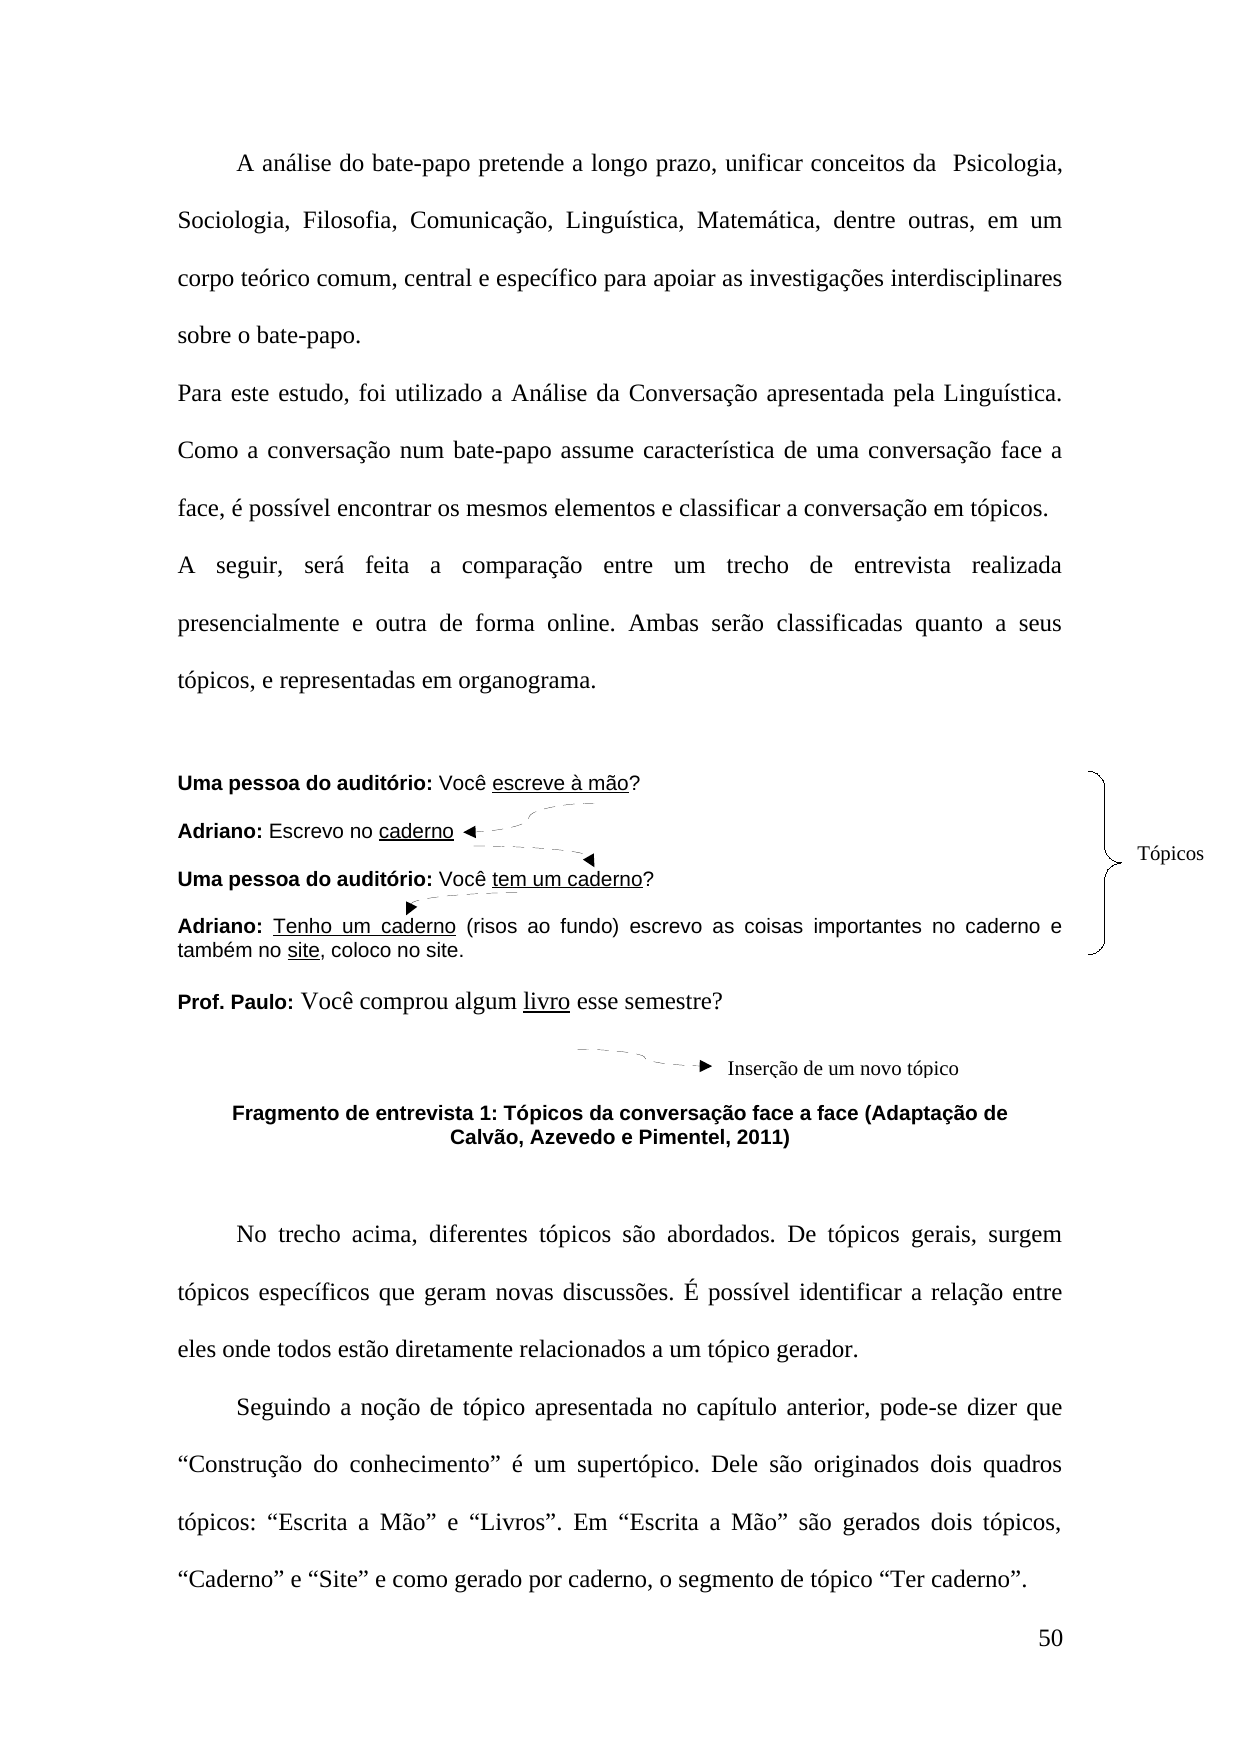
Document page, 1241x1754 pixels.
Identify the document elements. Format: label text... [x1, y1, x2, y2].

text Uma pessoa do auditório: Você escreve à mão? [177, 771, 1063, 794]
text Adriano: Escrevo no caderno [177, 818, 1063, 842]
text Uma pessoa do auditório: Você tem um caderno? [177, 866, 1063, 890]
text Prof. Paulo: Você comprou algum livro esse semestre? [177, 986, 1063, 1015]
text Adriano: Tenho um caderno (risos ao fundo) escrevo as coisas importantes no caderno e também no site, coloco no site. [177, 914, 1063, 962]
text No trecho acima, diferentes tópicos são abordados. De tópicos gerais, surgem tópicos específicos que geram novas discussões. É possível identificar a relação entre eles onde todos estão diretamente relacionados a um tópico gerador. [177, 1219, 1063, 1363]
text A análise do bate-papo pretende a longo prazo, unificar conceitos da Psicologia, Sociologia, Filosofia, Comunicação, Linguística, Matemática, dentre outras, em um corpo teórico comum, central e específico para apoiar as investigações interdisciplinares sobre o bate-papo. [177, 148, 1063, 349]
text Fragmento de entrevista 1: Tópicos da conversação face a face (Adaptação de Calvão, Azevedo e Pimentel, 2011) [207, 1101, 1033, 1149]
text Seguindo a noção de tópico apresentada no capítulo anterior, pode-se dizer que “Construção do conhecimento” é um supertópico. Dele são originados dois quadros tópicos: “Escrita a Mão” e “Livros”. Em “Escrita a Mão” são gerados dois tópicos, “Caderno” e “Site” e como gerado por caderno, o segmento de tópico “Ter caderno”. [177, 1392, 1063, 1593]
text A seguir, será feita a comparação entre um trecho de entrevista realizada presencialmente e outra de forma online. Ambas serão classificadas quanto a seus tópicos, e representadas em organograma. [177, 550, 1063, 694]
text Para este estudo, foi utilizado a Análise da Conversação apresentada pela Linguística. Como a conversação num bate-papo assume característica de uma conversação face a face, é possível encontrar os mesmos elementos e classificar a conversação em tópicos. [177, 378, 1063, 521]
